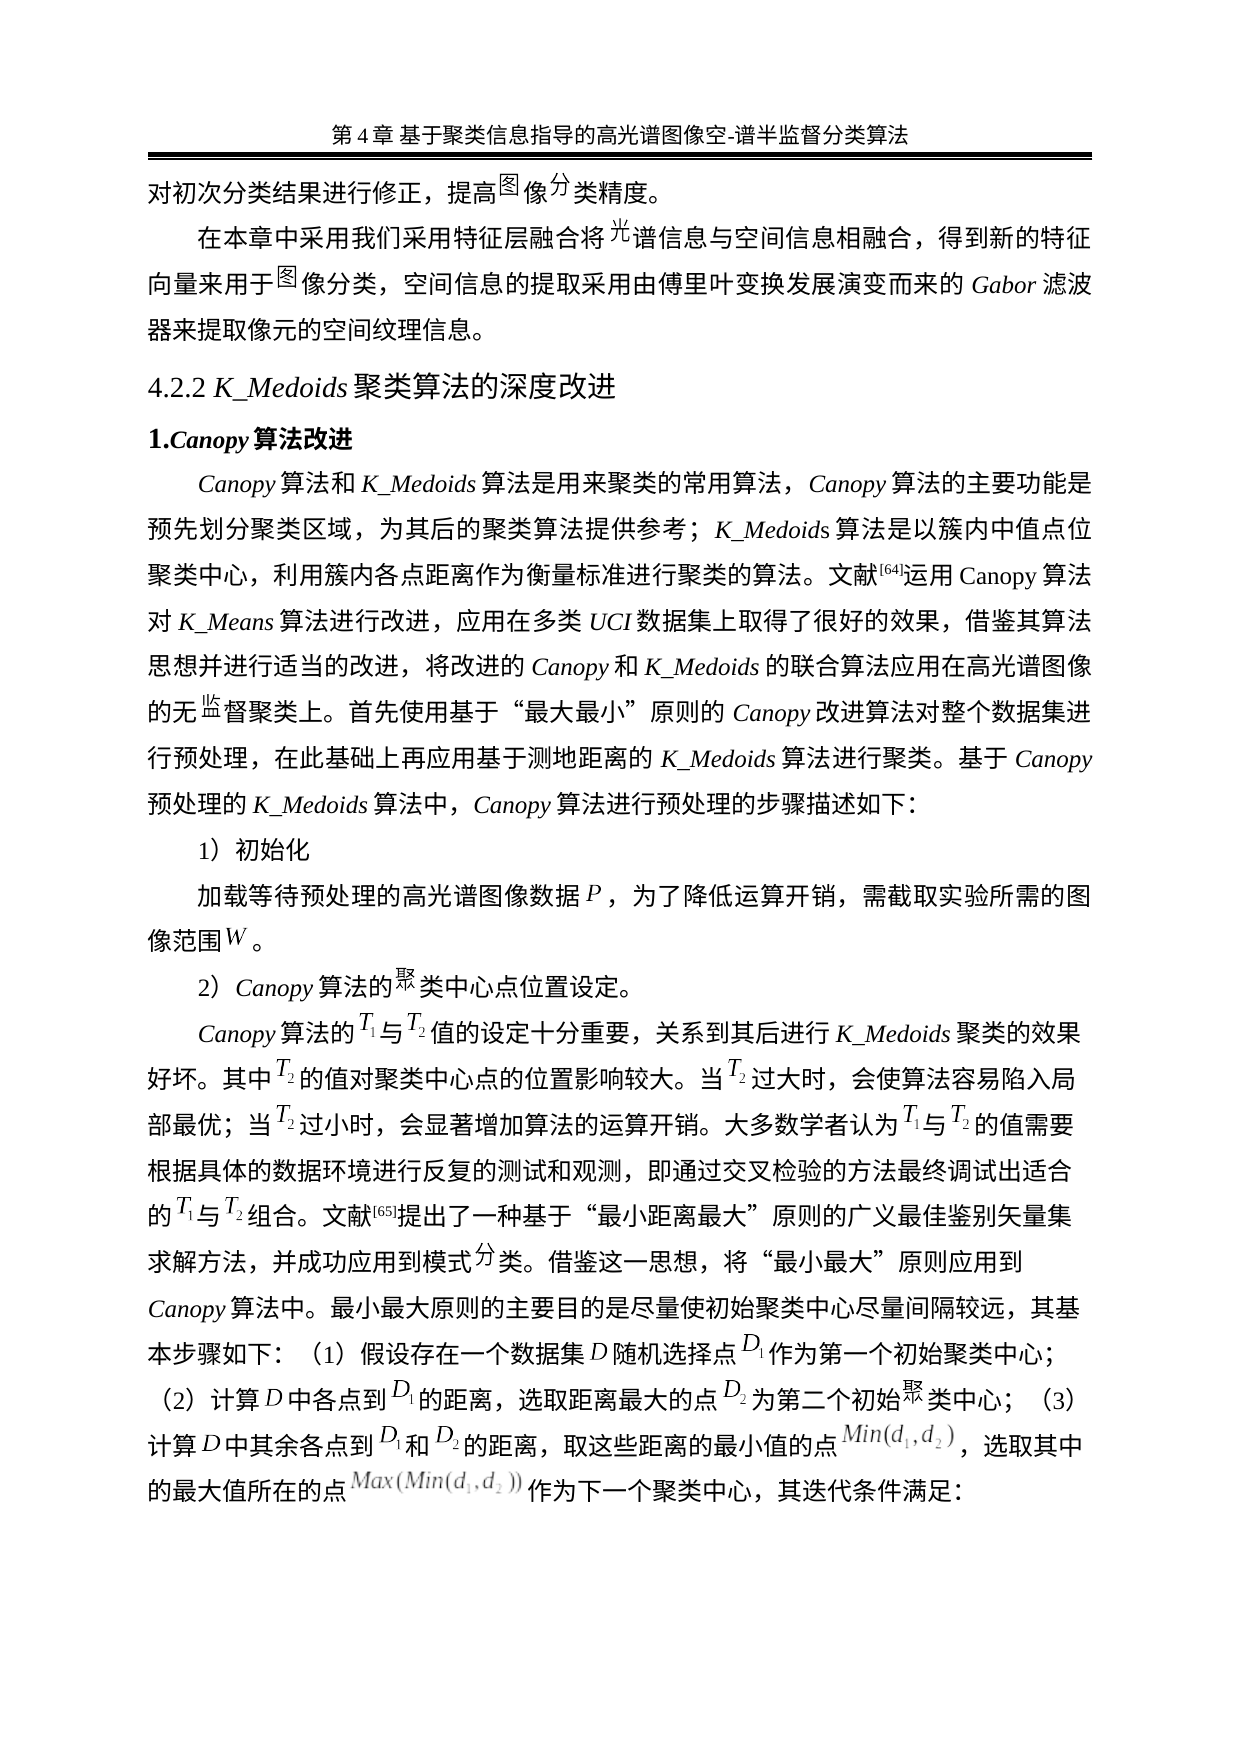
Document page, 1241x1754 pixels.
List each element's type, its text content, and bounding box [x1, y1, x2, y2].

text 1）初始化 [148, 822, 1092, 868]
text 加载等待预处理的高光谱图像数据，为了降低运算开销，需截取实验所需的图像范围。 [148, 868, 1092, 960]
text 1.Canopy算法改进 [148, 419, 1092, 456]
text Canopy算法和K_Medoids算法是用来聚类的常用算法，Canopy算法的主要功能是预先划分聚类区域，为其后的聚类算法提供参考；K_Medoids算法是以簇内中值点位聚类中心，利用簇内各点距离作为衡量标准进行聚类的算法。文献[64]运用Canopy算法对K_Means算法进行改进，应用在多类UCI数据集上取得了很好的效果，借鉴其算法思想并进行适当的改进，将改进的Canopy和K_Medoids的联合算法应用在高光谱图像的无督聚类上。首先使用基于“最大最小”原则的Canopy改进算法对整个数据集进行预处理，在此基础上再应用基于测地距离的K_Medoids算法进行聚类。基于Canopy预处理的K_Medoids算法中，Canopy算法进行预处理的步骤描述如下： [148, 456, 1092, 822]
text 在本章中采用我们采用特征层融合将谱信息与空间信息相融合，得到新的特征向量来用于像分类，空间信息的提取采用由傅里叶变换发展演变而来的Gabor滤波器来提取像元的空间纹理信息。 [148, 211, 1092, 349]
text Canopy算法的与值的设定十分重要，关系到其后进行K_Medoids聚类的效果好坏。其中的值对聚类中心点的位置影响较大。当过大时，会使算法容易陷入局部最优；当过小时，会显著增加算法的运算开销。大多数学者认为与的值需要根据具体的数据环境进行反复的测试和观测，即通过交叉检验的方法最终调试出适合的与组合。文献[65]提出了一种基于“最小距离最大”原则的广义最佳鉴别矢量集求解方法，并成功应用到模式类。借鉴这一思想，将“最小最大”原则应用到Canopy算法中。最小最大原则的主要目的是尽量使初始聚类中心尽量间隔较远，其基本步骤如下：（1）假设存在一个数据集随机选择点作为第一个初始聚类中心；（2）计算中各点到的距离，选取距离最大的点为第二个初始类中心；（3）计算中其余各点到和的距离，取这些距离的最小值的点，选取其中的最大值所在的点作为下一个聚类中心，其迭代条件满足： [148, 1006, 1092, 1510]
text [148, 165, 1092, 211]
text 2）Canopy算法的类中心点位置设定。 [148, 960, 1092, 1006]
